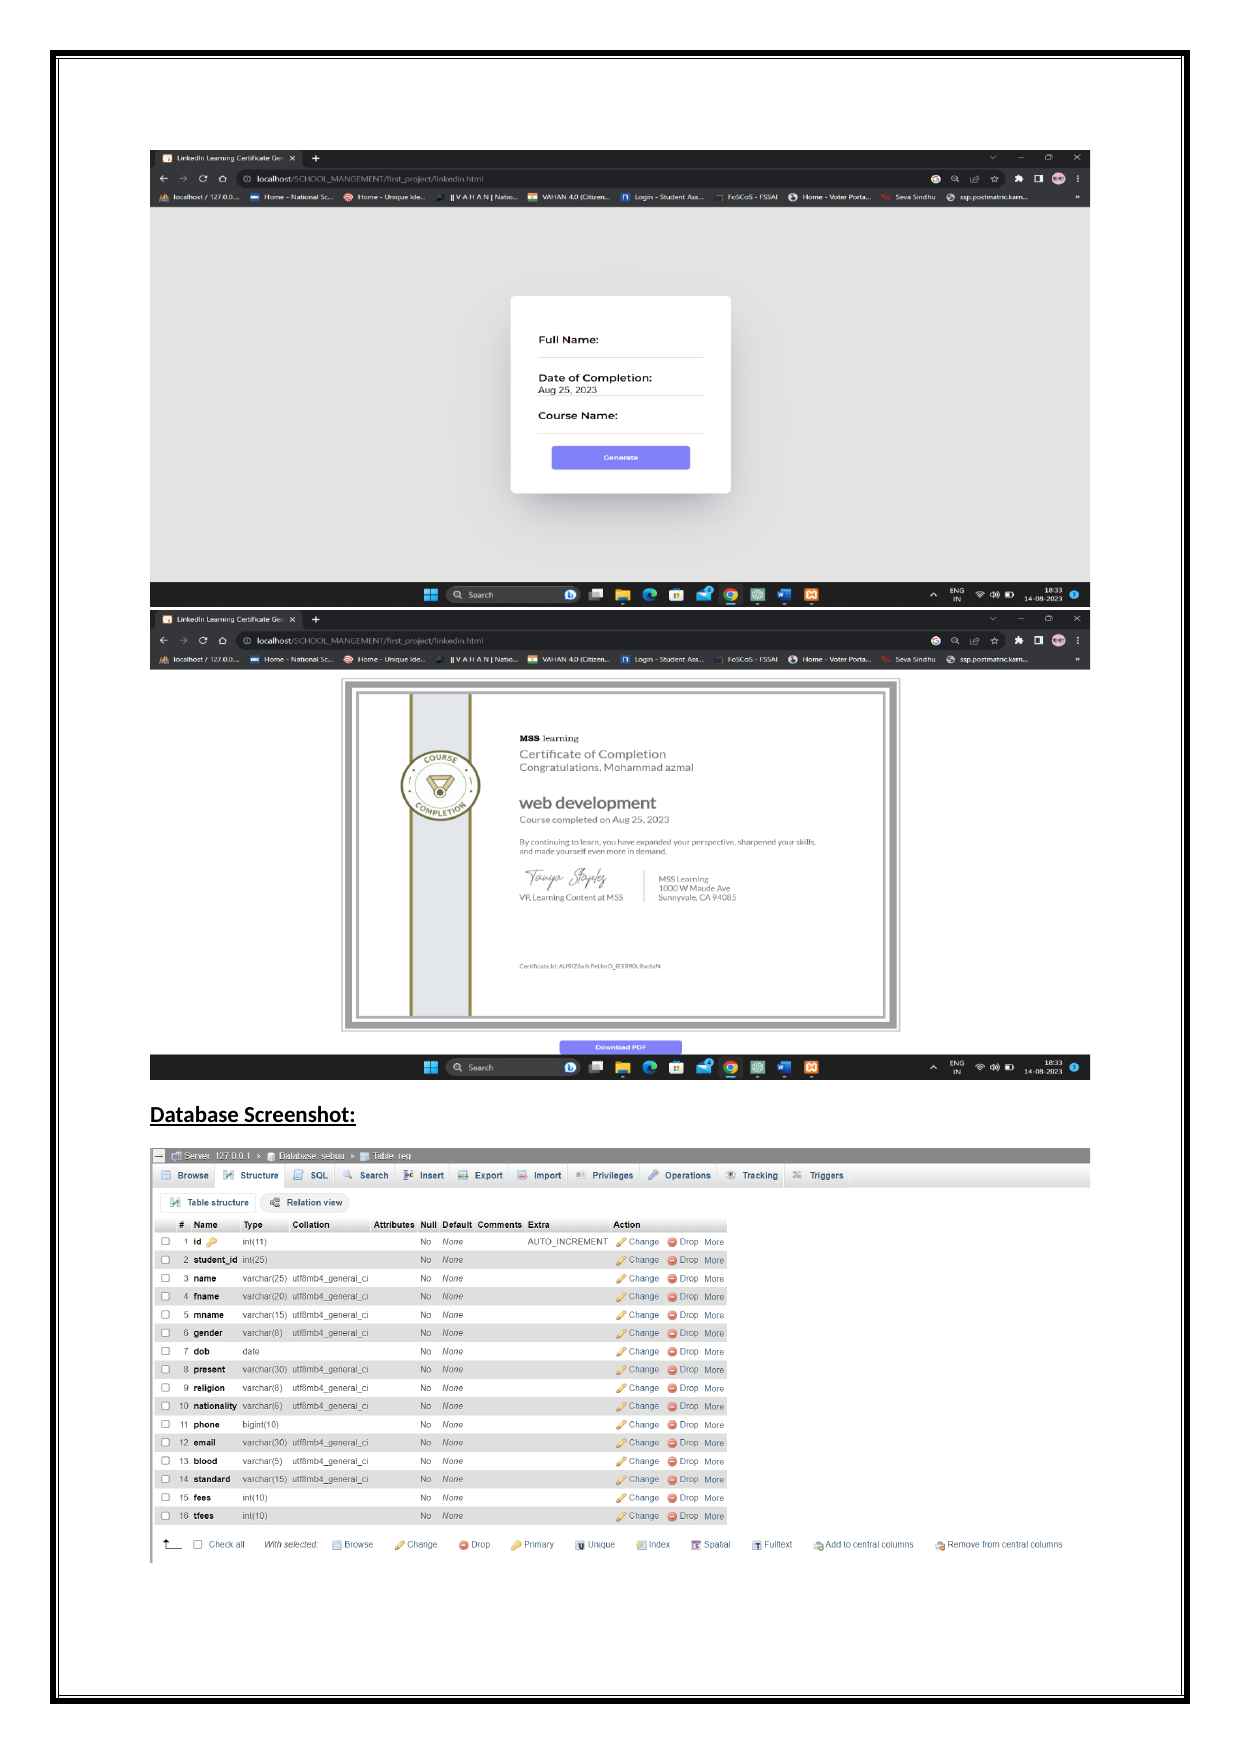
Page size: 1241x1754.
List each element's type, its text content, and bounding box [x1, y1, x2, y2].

text Database Screenshot: [150, 1100, 1090, 1128]
picture [150, 1148, 1091, 1563]
picture [150, 150, 1091, 607]
picture [150, 610, 1091, 1080]
